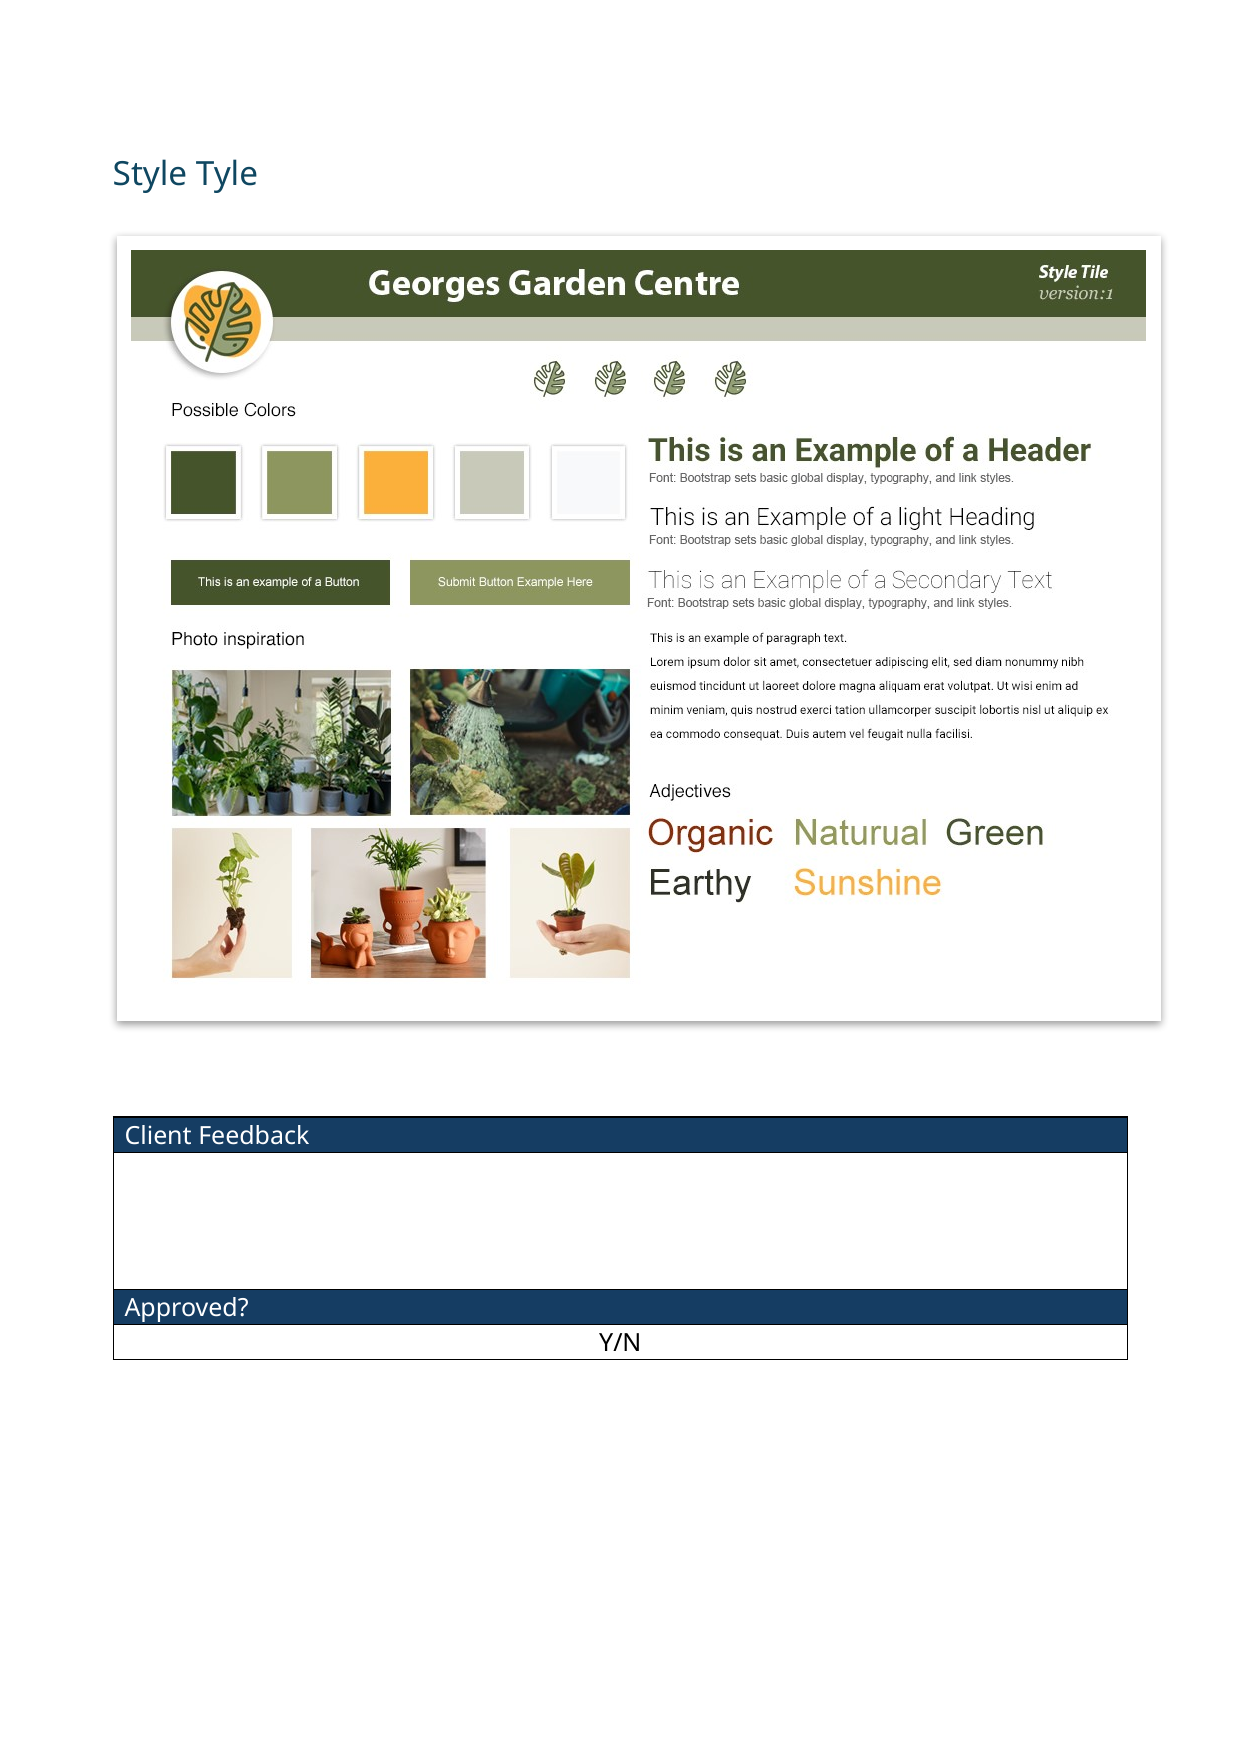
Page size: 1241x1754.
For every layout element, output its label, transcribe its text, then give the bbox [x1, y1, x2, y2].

table_header Client Feedback [114, 1118, 1127, 1152]
table_cell Approved? [114, 1290, 1127, 1324]
table_cell Y/N [114, 1325, 1127, 1359]
subtitle Style Tyle [112, 150, 1128, 195]
table_cell [114, 1153, 1127, 1289]
picture [131, 250, 1146, 1007]
